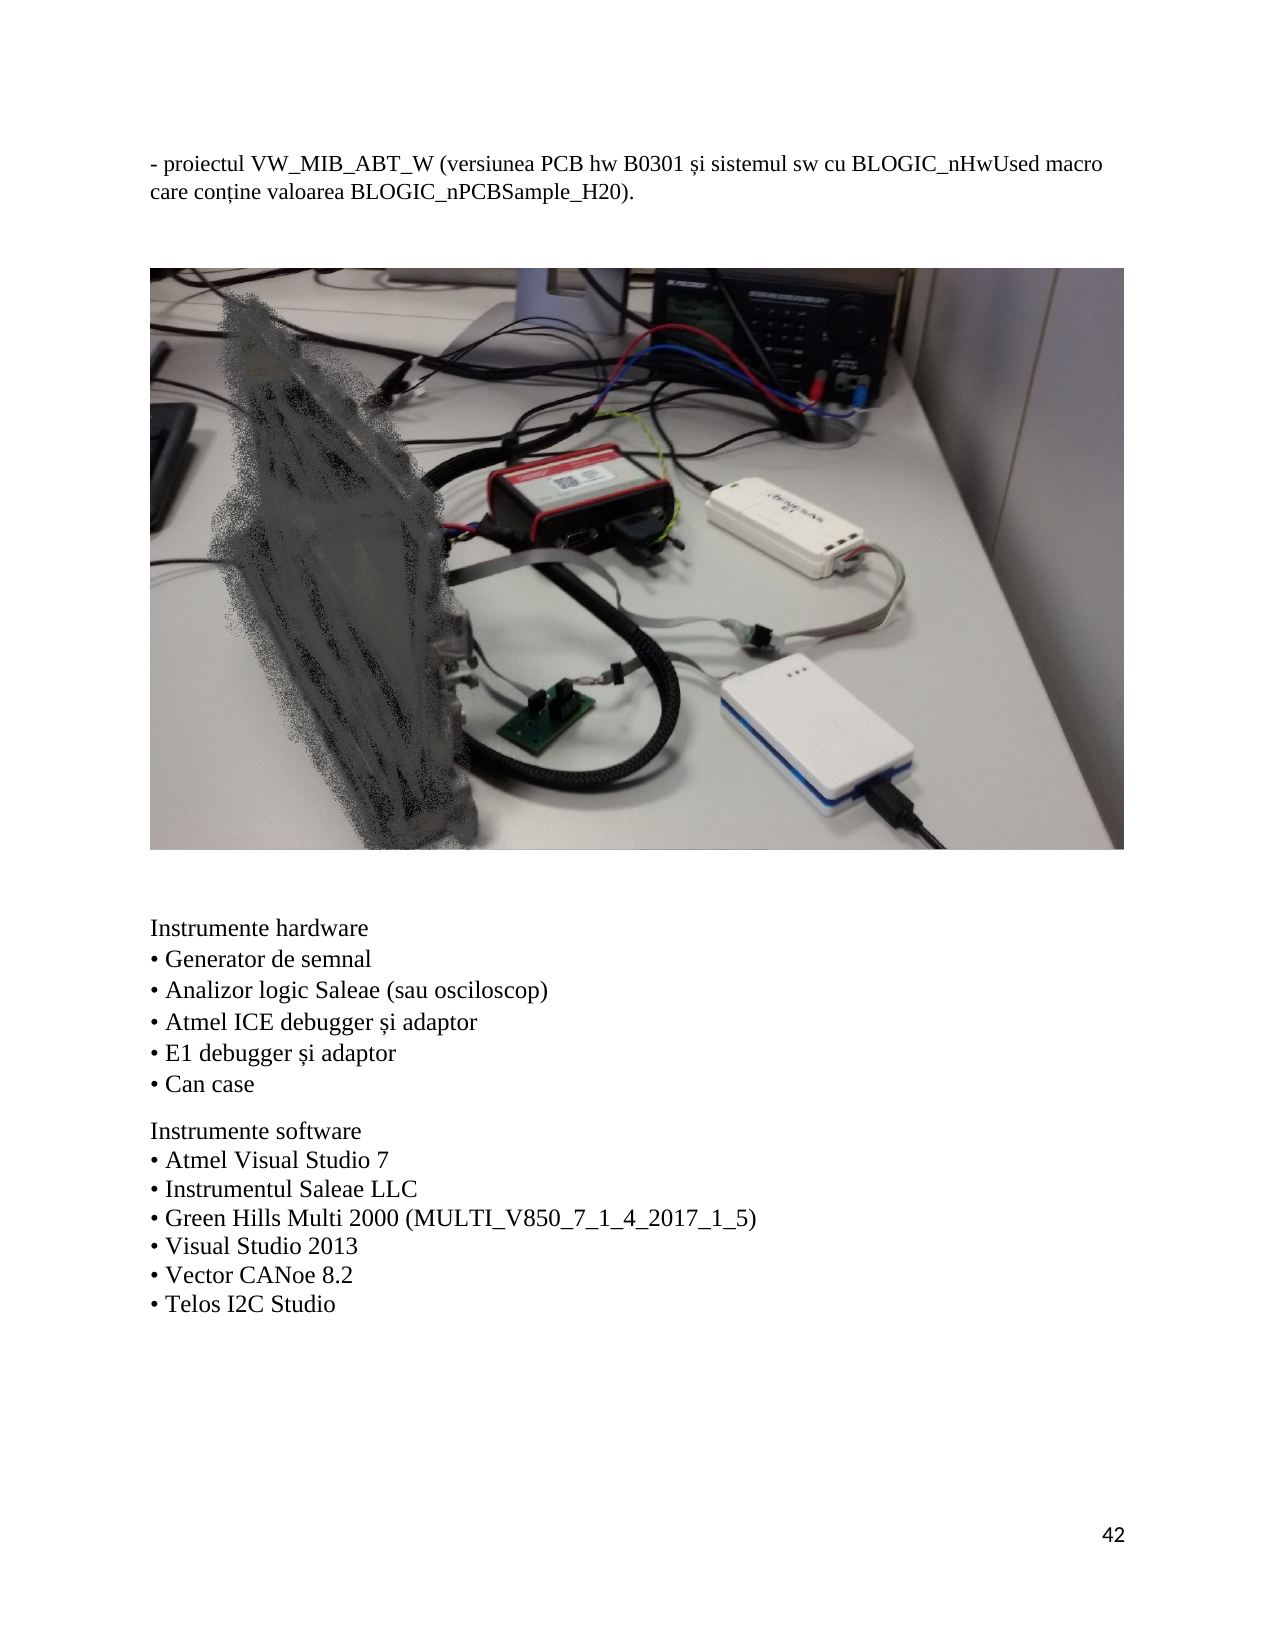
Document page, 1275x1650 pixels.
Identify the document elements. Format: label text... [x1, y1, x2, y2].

text • Telos I2C Studio [150, 1289, 1125, 1318]
text Instrumente hardware • Generator de semnal • Analizor logic Saleae (sau osciloscop) • Atmel ICE debugger și adaptor • E1 debugger și adaptor • Can case [150, 913, 1125, 1097]
text - proiectul VW_MIB_ABT_W (versiunea PCB hw B0301 și sistemul sw cu BLOGIC_nHwUsed macro care conține valoarea BLOGIC_nPCBSample_H20). [150, 150, 1125, 205]
picture [150, 268, 1124, 850]
text Instrumente software • Atmel Visual Studio 7 • Instrumentul Saleae LLC • Green Hills Multi 2000 (MULTI_V850_7_1_4_2017_1_5) • Visual Studio 2013 • Vector CANoe 8.2 [150, 1116, 1125, 1289]
